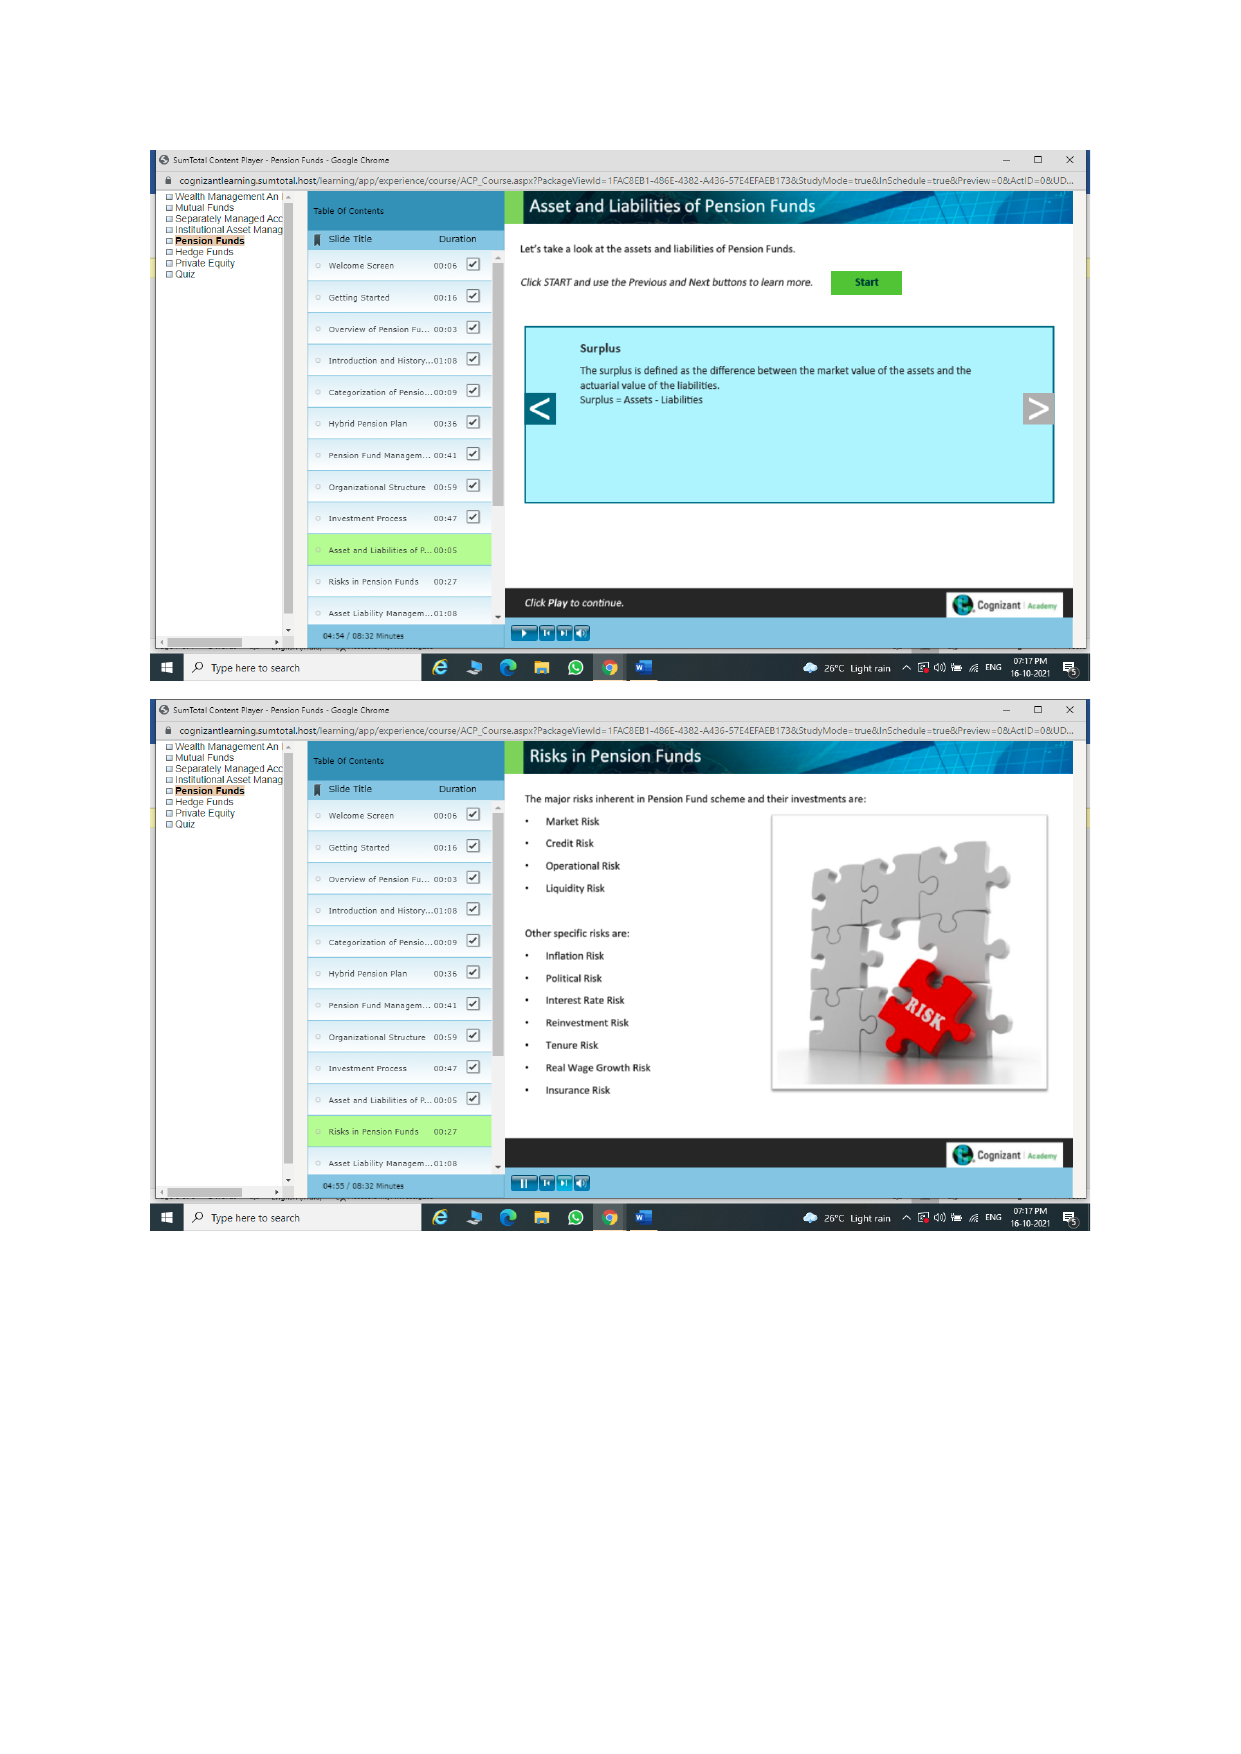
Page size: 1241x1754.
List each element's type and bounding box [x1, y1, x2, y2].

picture [150, 699, 1091, 1231]
picture [150, 150, 1091, 681]
